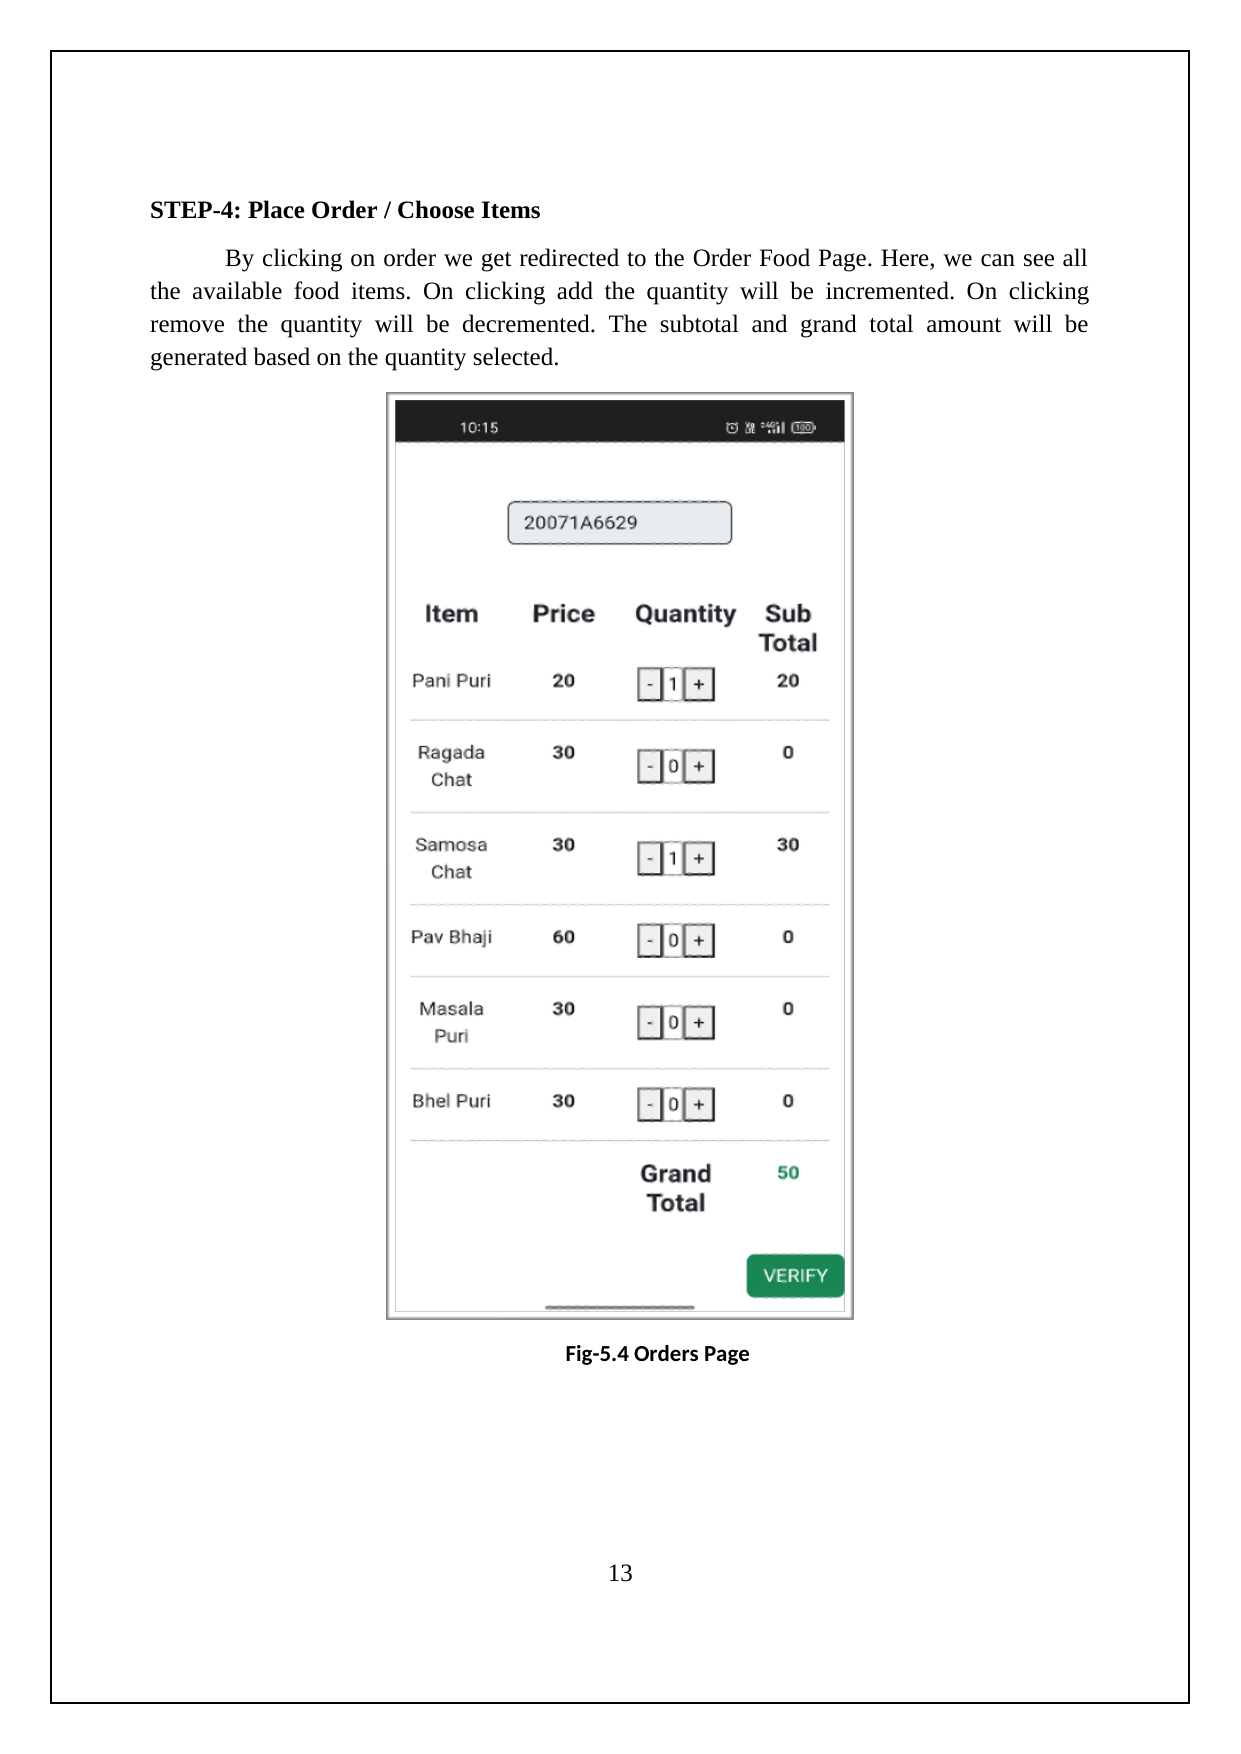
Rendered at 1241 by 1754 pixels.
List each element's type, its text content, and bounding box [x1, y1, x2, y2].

picture [385, 391, 855, 1321]
text Fig-5.4 Orders Page [150, 1339, 1090, 1367]
text By clicking on order we get redirected to the Order Food Page. Here, we can see all the available food items. On clicking add the quantity will be incremented. On clicking remove the quantity will be decremented. The subtotal and grand total amount will be generated based on the quantity selected. [150, 243, 1090, 371]
text STEP-4: Place Order / Choose Items [150, 195, 1090, 224]
